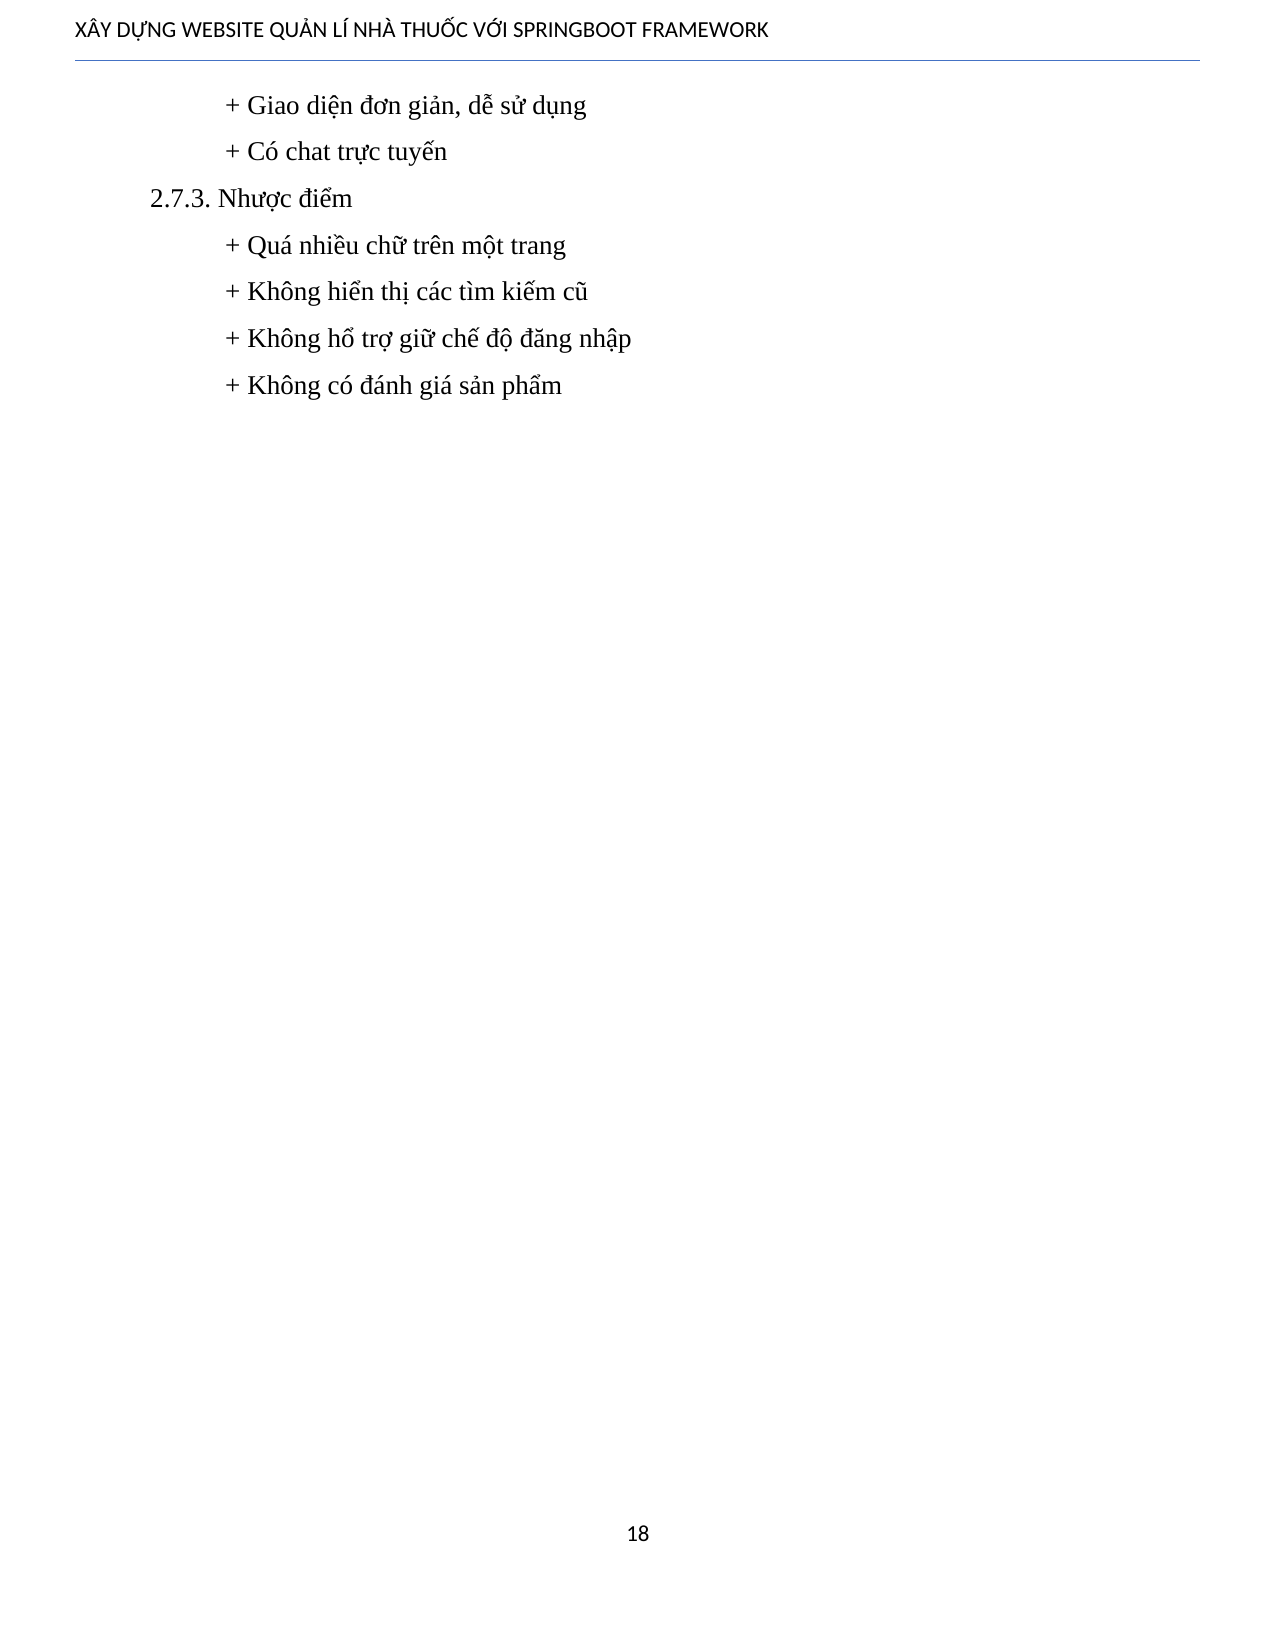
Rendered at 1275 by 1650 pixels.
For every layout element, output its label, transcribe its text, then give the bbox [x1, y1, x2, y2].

list + Không hổ trợ giữ chế độ đăng nhập [225, 322, 1200, 353]
list + Giao diện đơn giản, dễ sử dụng [150, 89, 1200, 120]
list + Không có đánh giá sản phẩm [225, 369, 1200, 400]
list 2.7.3. Nhược điểm [150, 182, 1200, 213]
list + Không hiển thị các tìm kiếm cũ [225, 275, 1200, 307]
list + Quá nhiều chữ trên một trang [225, 229, 1200, 260]
list + Có chat trực tuyến [150, 135, 1200, 167]
